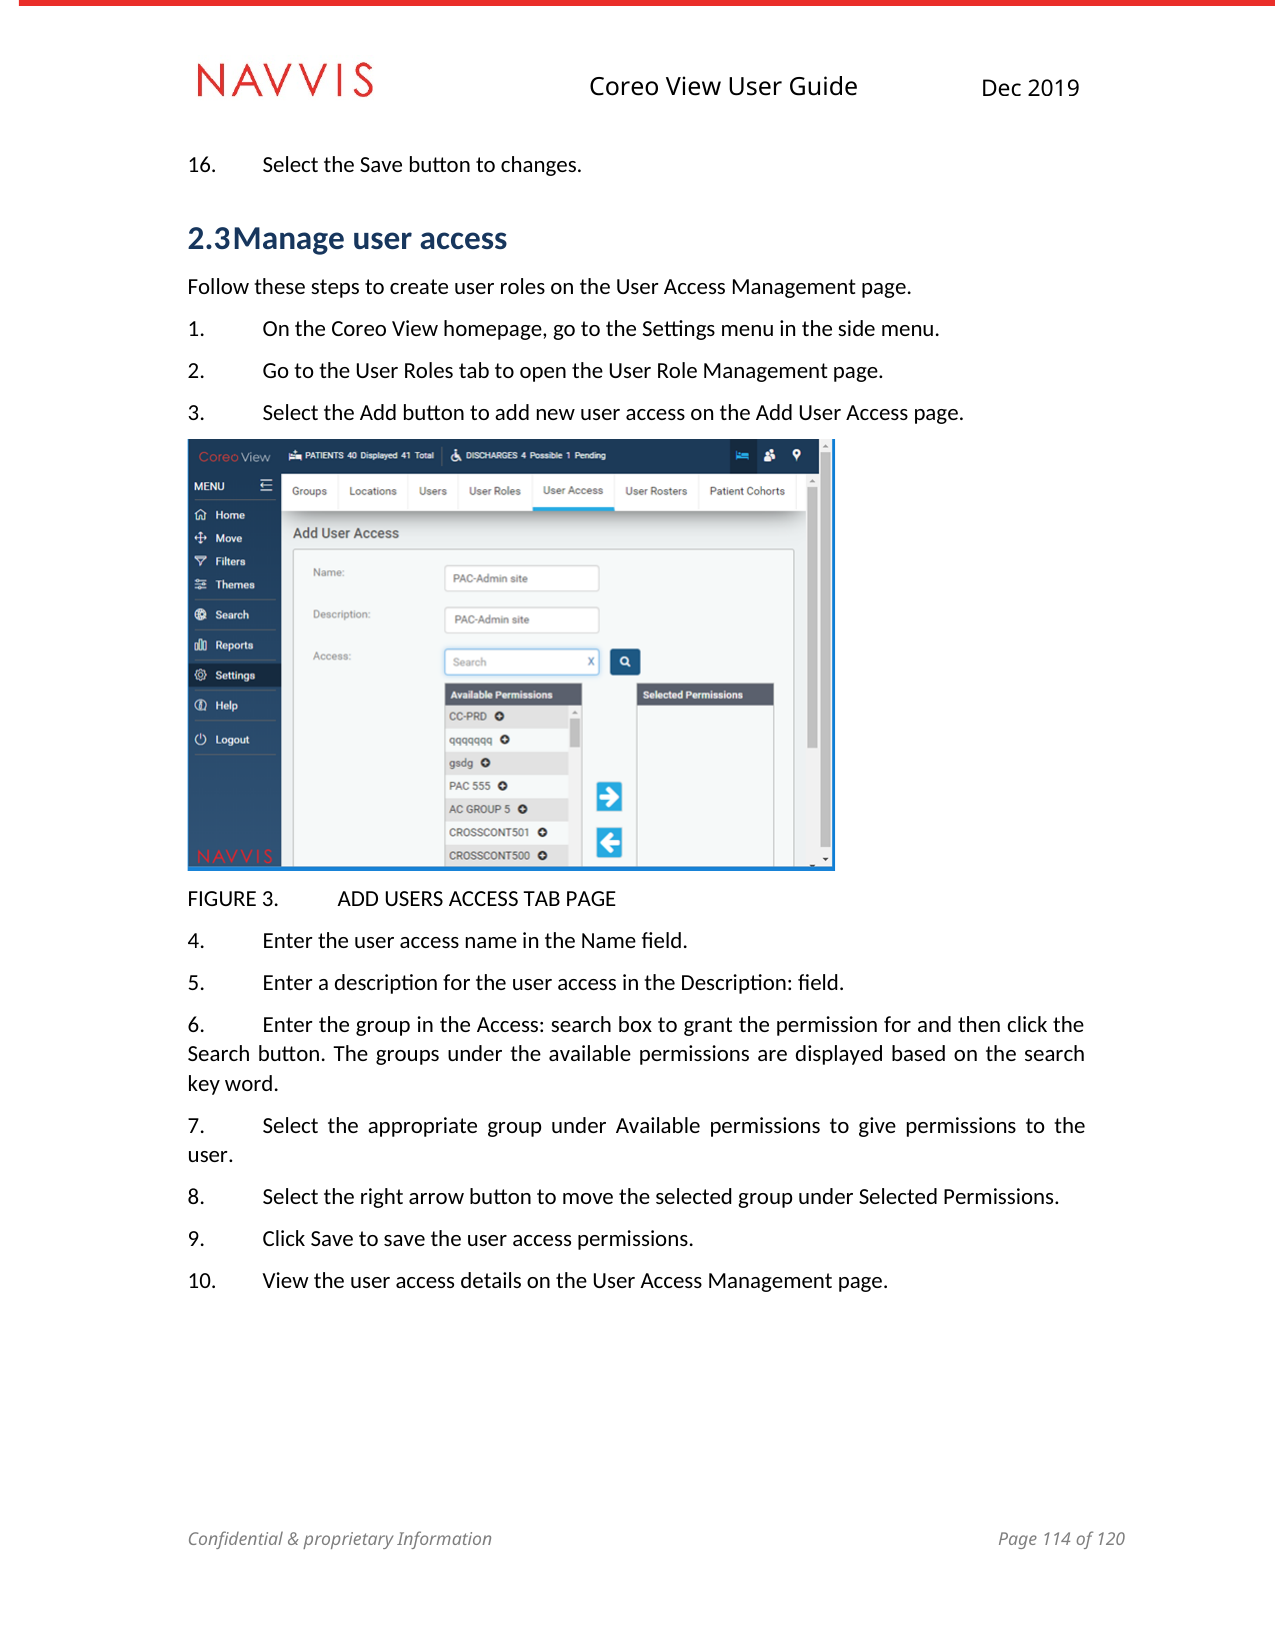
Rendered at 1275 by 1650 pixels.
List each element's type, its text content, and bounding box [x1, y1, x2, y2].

text 2. Go to the User Roles tab to open the User Role Management page. [187, 356, 1087, 384]
picture [187, 439, 836, 871]
text 16. Select the Save button to changes. [187, 150, 1087, 178]
text 8. Select the right arrow button to move the selected group under Selected Permissions. [187, 1182, 1087, 1210]
text 10. View the user access details on the User Access Management page. [187, 1266, 1087, 1294]
subtitle Manage user access [187, 217, 1087, 258]
text 4. Enter the user access name in the Name field. [187, 926, 1087, 954]
text 3. Select the Add button to add new user access on the Add User Access page. [187, 398, 1087, 426]
text 9. Click Save to save the user access permissions. [187, 1224, 1087, 1252]
text 7. Select the appropriate group under Available permissions to give permissions to the user. [187, 1111, 1087, 1168]
text FIGURE 3. ADD USERS ACCESS TAB PAGE [187, 884, 1087, 913]
picture [187, 55, 383, 104]
text 6. Enter the group in the Access: search box to grant the permission for and then click the Search button. The groups under the available permissions are displayed based on the search key word. [187, 1010, 1087, 1097]
text 5. Enter a description for the user access in the Description: field. [187, 968, 1087, 996]
text 1. On the Coreo View homepage, go to the Settings menu in the side menu. [187, 314, 1087, 342]
text Follow these steps to create user roles on the User Access Management page. [187, 272, 1087, 300]
